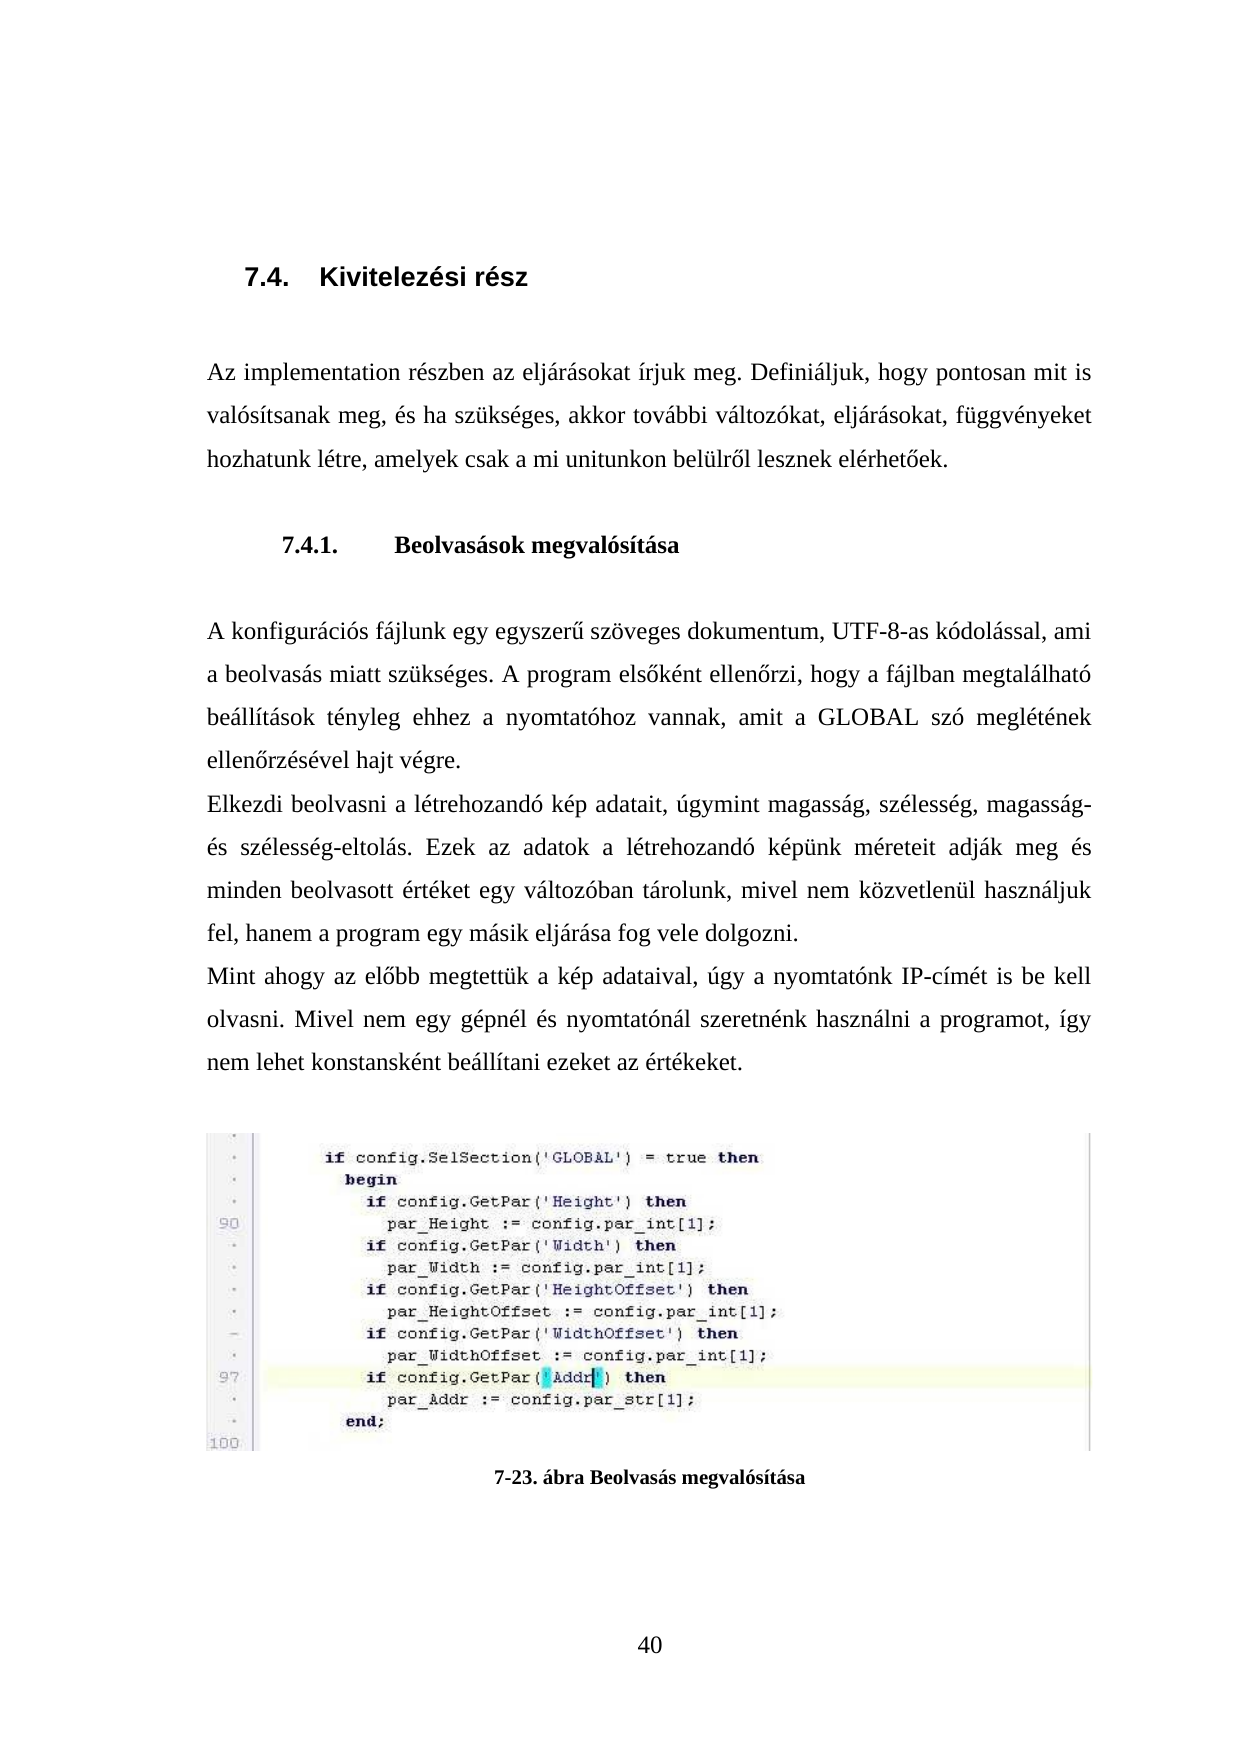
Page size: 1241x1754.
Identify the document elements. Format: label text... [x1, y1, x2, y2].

text A konfigurációs fájlunk egy egyszerű szöveges dokumentum, UTF-8-as kódolással, ami a beolvasás miatt szükséges. A program elsőként ellenőrzi, hogy a fájlban megtalálható beállítások tényleg ehhez a nyomtatóhoz vannak, amit a GLOBAL szó meglétének ellenőrzésével hajt végre. [207, 616, 1093, 774]
picture [206, 1133, 1093, 1451]
text Elkezdi beolvasni a létrehozandó kép adatait, úgymint magasság, szélesség, magasság- és szélesség-eltolás. Ezek az adatok a létrehozandó képünk méreteit adják meg és minden beolvasott értéket egy változóban tárolunk, mivel nem közvetlenül használjuk fel, hanem a program egy másik eljárása fog vele dolgozni. [207, 789, 1093, 947]
subtitle Kivitelezési rész [244, 261, 1093, 292]
text Az implementation részben az eljárásokat írjuk meg. Definiáljuk, hogy pontosan mit is valósítsanak meg, és ha szükséges, akkor további változókat, eljárásokat, függvényeket hozhatunk létre, amelyek csak a mi unitunkon belülről lesznek elérhetőek. [207, 357, 1093, 472]
subtitle Beolvasások megvalósítása [282, 530, 1093, 559]
text Mint ahogy az előbb megtettük a kép adataival, úgy a nyomtatónk IP-címét is be kell olvasni. Mivel nem egy gépnél és nyomtatónál szeretnénk használni a programot, így nem lehet konstansként beállítani ezeket az értékeket. [207, 961, 1093, 1076]
